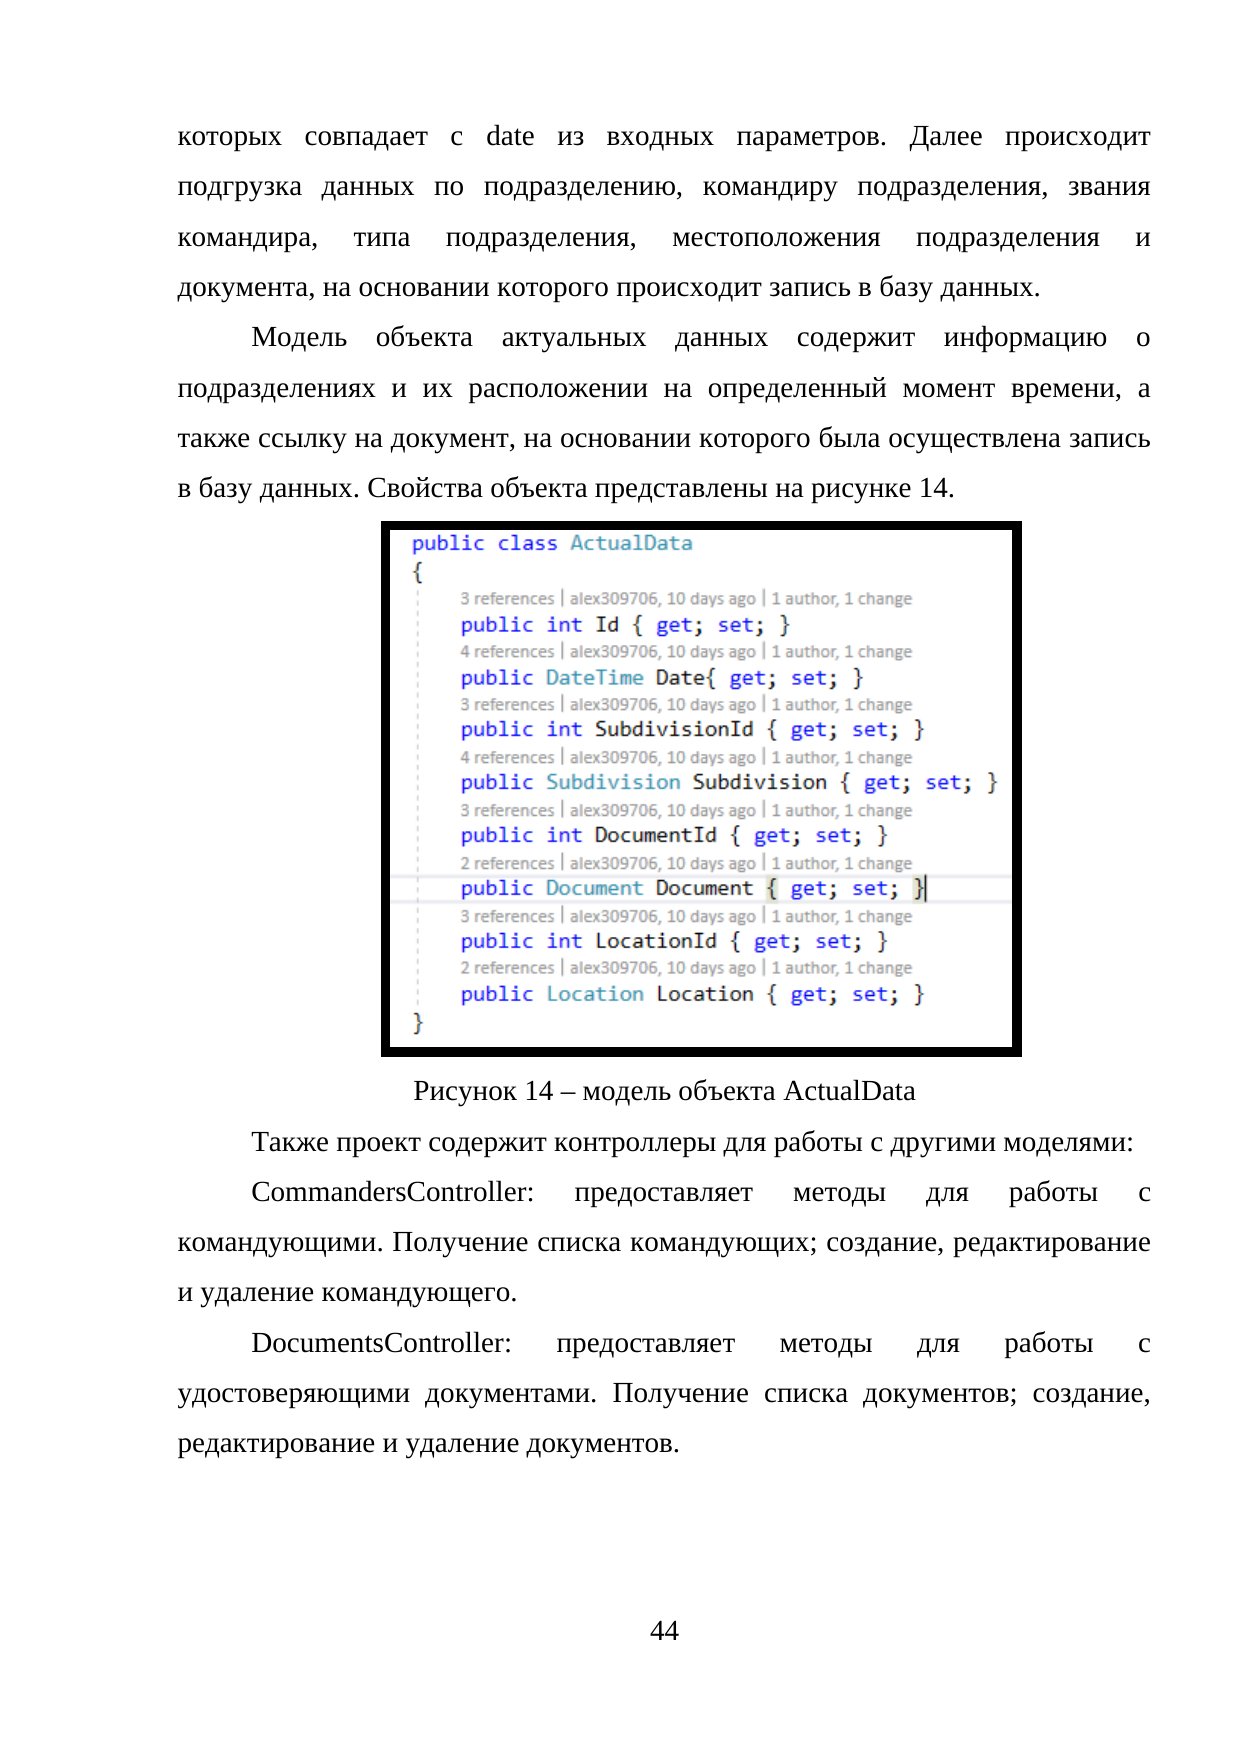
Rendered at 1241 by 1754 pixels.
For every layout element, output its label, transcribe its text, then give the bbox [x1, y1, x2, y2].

text Модель объекта актуальных данных содержит информацию о подразделениях и их расположении на определенный момент времени, а также ссылку на документ, на основании которого была осуществлена запись в базу данных. Свойства объекта представлены на рисунке 14. [177, 319, 1152, 504]
picture [390, 530, 1012, 1047]
text DocumentsController: предоставляет методы для работы с удостоверяющими документами. Получение списка документов; создание, редактирование и удаление документов. [177, 1325, 1152, 1459]
text Также проект содержит контроллеры для работы с другими моделями: [177, 1124, 1152, 1157]
text Рисунок 14 – модель объекта ActualData [177, 1073, 1152, 1107]
text CommandersController: предоставляет методы для работы с командующими. Получение списка командующих; создание, редактирование и удаление командующего. [177, 1174, 1152, 1308]
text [177, 118, 1152, 303]
